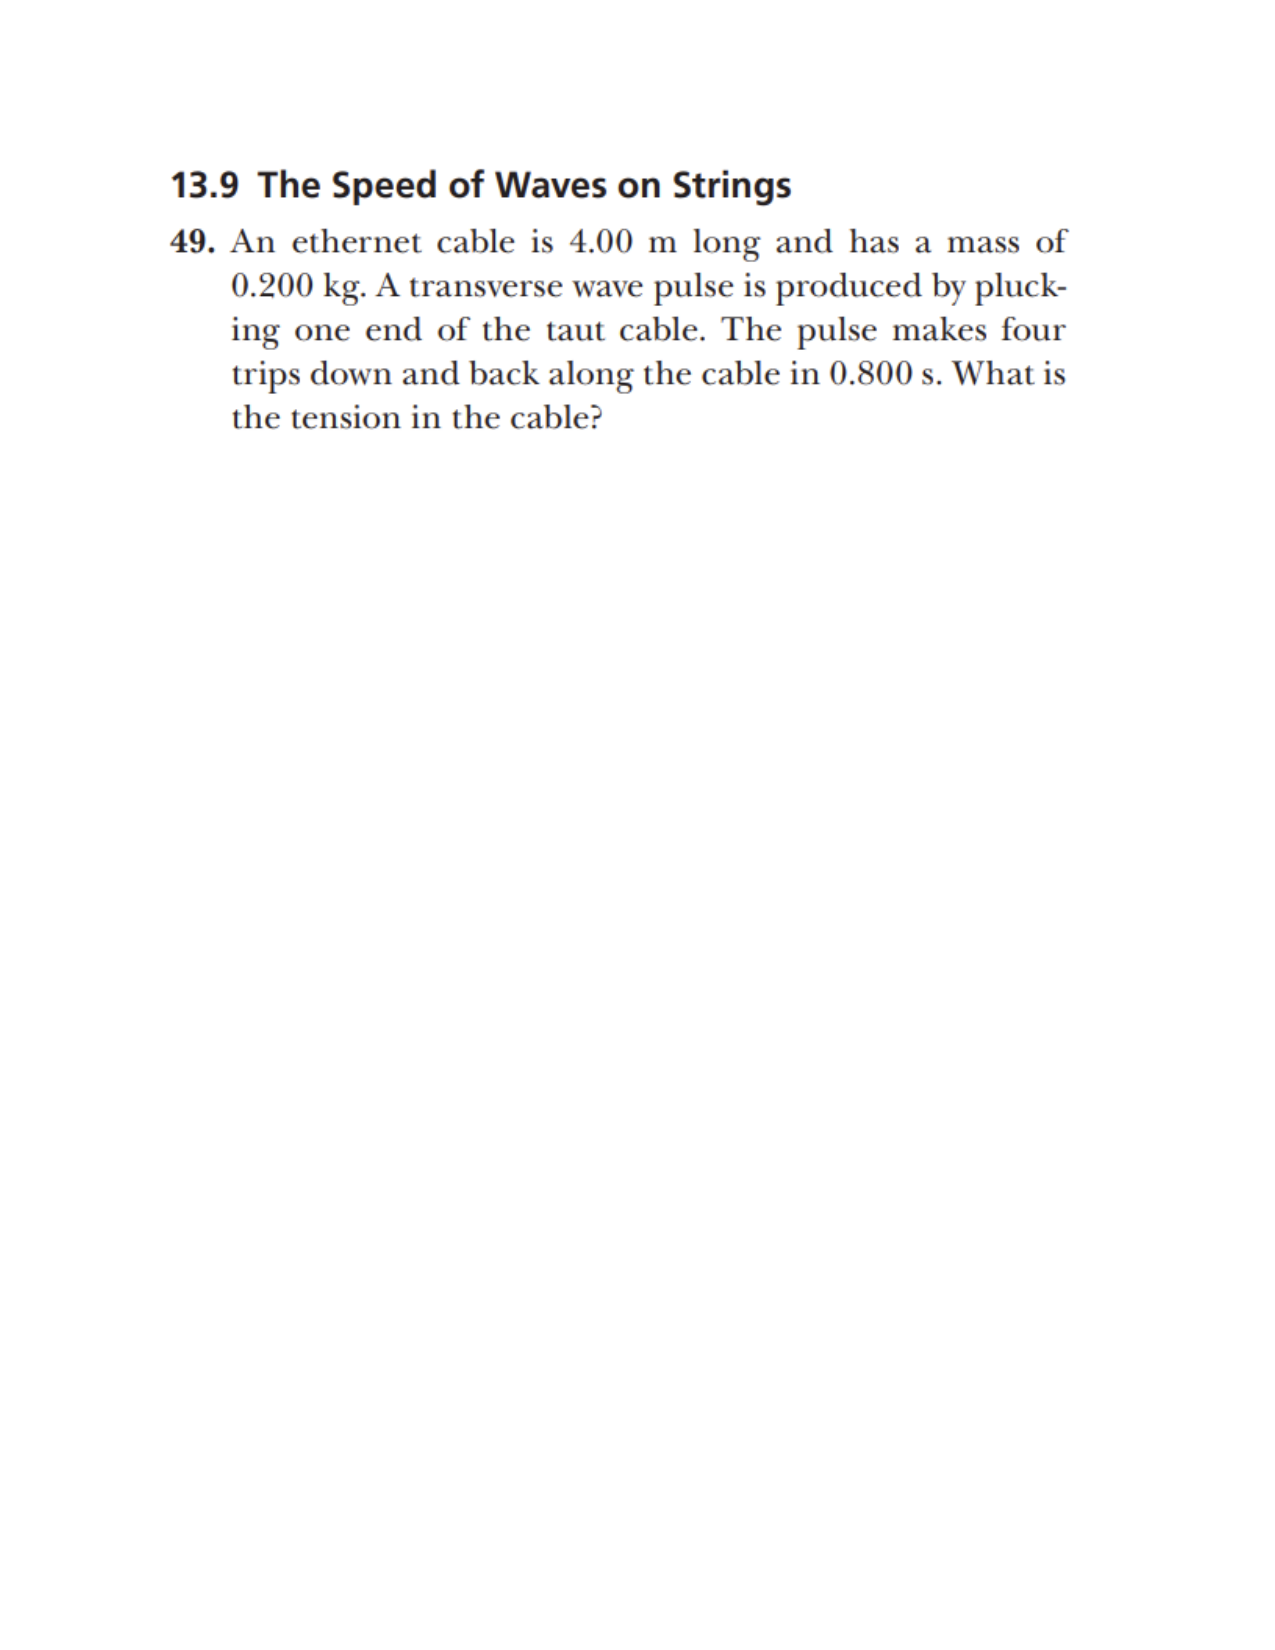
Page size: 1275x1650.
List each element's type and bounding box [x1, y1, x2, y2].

picture [150, 150, 1121, 441]
